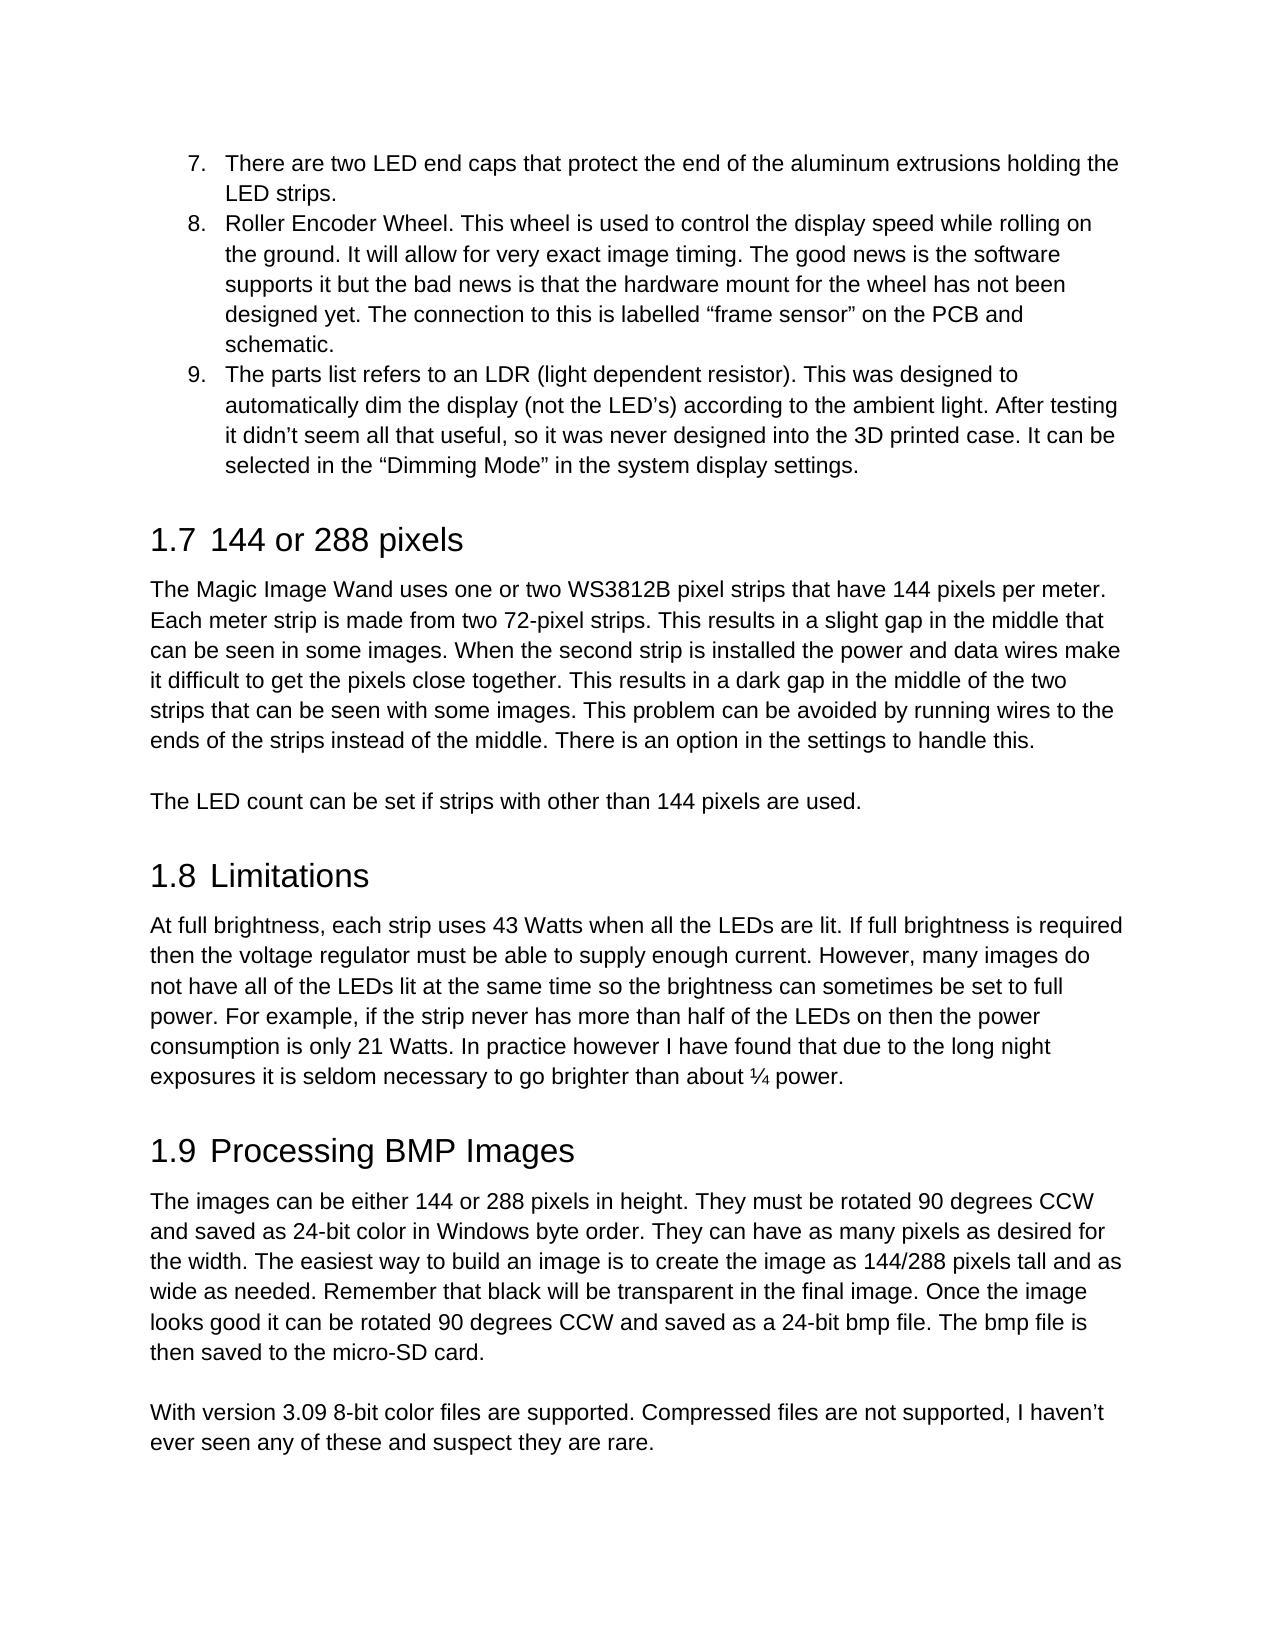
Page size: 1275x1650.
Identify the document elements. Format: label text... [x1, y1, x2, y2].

text With version 3.09 8-bit color files are supported. Compressed files are not supported, I haven’t ever seen any of these and suspect they are rare. [150, 1399, 1125, 1456]
list The parts list refers to an LDR (light dependent resistor). This was designed to automatically dim the display (not the LED’s) according to the ambient light. After testing it didn’t seem all that useful, so it was never designed into the 3D printed case. It can be selected in the “Dimming Mode” in the system display settings. [187, 361, 1125, 478]
list Roller Encoder Wheel. This wheel is used to control the display speed while rolling on the ground. It will allow for very exact image timing. The good news is the software supports it but the bad news is that the hardware mount for the wheel has not been designed yet. The connection to this is labelled “frame sensor” on the PCB and schematic. [187, 210, 1125, 358]
text The images can be either 144 or 288 pixels in height. They must be rotated 90 degrees CCW and saved as 24-bit color in Windows byte order. They can have as many pixels as desired for the width. The easiest way to build an image is to create the image as 144/288 pixels tall and as wide as needed. Remember that black will be transparent in the final image. Once the image looks good it can be rotated 90 degrees CCW and saved as a 24-bit bmp file. The bmp file is then saved to the micro-SD card. [150, 1188, 1125, 1365]
subtitle 144 or 288 pixels [150, 520, 1125, 558]
subtitle Processing BMP Images [150, 1131, 1125, 1169]
list There are two LED end caps that protect the end of the aluminum extrusions holding the LED strips. [187, 150, 1125, 207]
text The Magic Image Wand uses one or two WS3812B pixel strips that have 144 pixels per meter. Each meter strip is made from two 72-pixel strips. This results in a slight gap in the middle that can be seen in some images. When the second strip is installed the power and data wires make it difficult to get the pixels close together. This results in a dark gap in the middle of the two strips that can be seen with some images. This problem can be avoided by running wires to the ends of the strips instead of the middle. There is an option in the settings to handle this. [150, 576, 1125, 754]
text At full brightness, each strip uses 43 Watts when all the LEDs are lit. If full brightness is required then the voltage regulator must be able to supply enough current. However, many images do not have all of the LEDs lit at the same time so the brightness can sometimes be set to full power. For example, if the strip never has more than half of the LEDs on then the power consumption is only 21 Watts. In practice however I have found that due to the long night exposures it is seldom necessary to go brighter than about ¼ power. [150, 912, 1125, 1090]
subtitle Limitations [150, 856, 1125, 894]
text The LED count can be set if strips with other than 144 pixels are used. [150, 788, 1125, 814]
